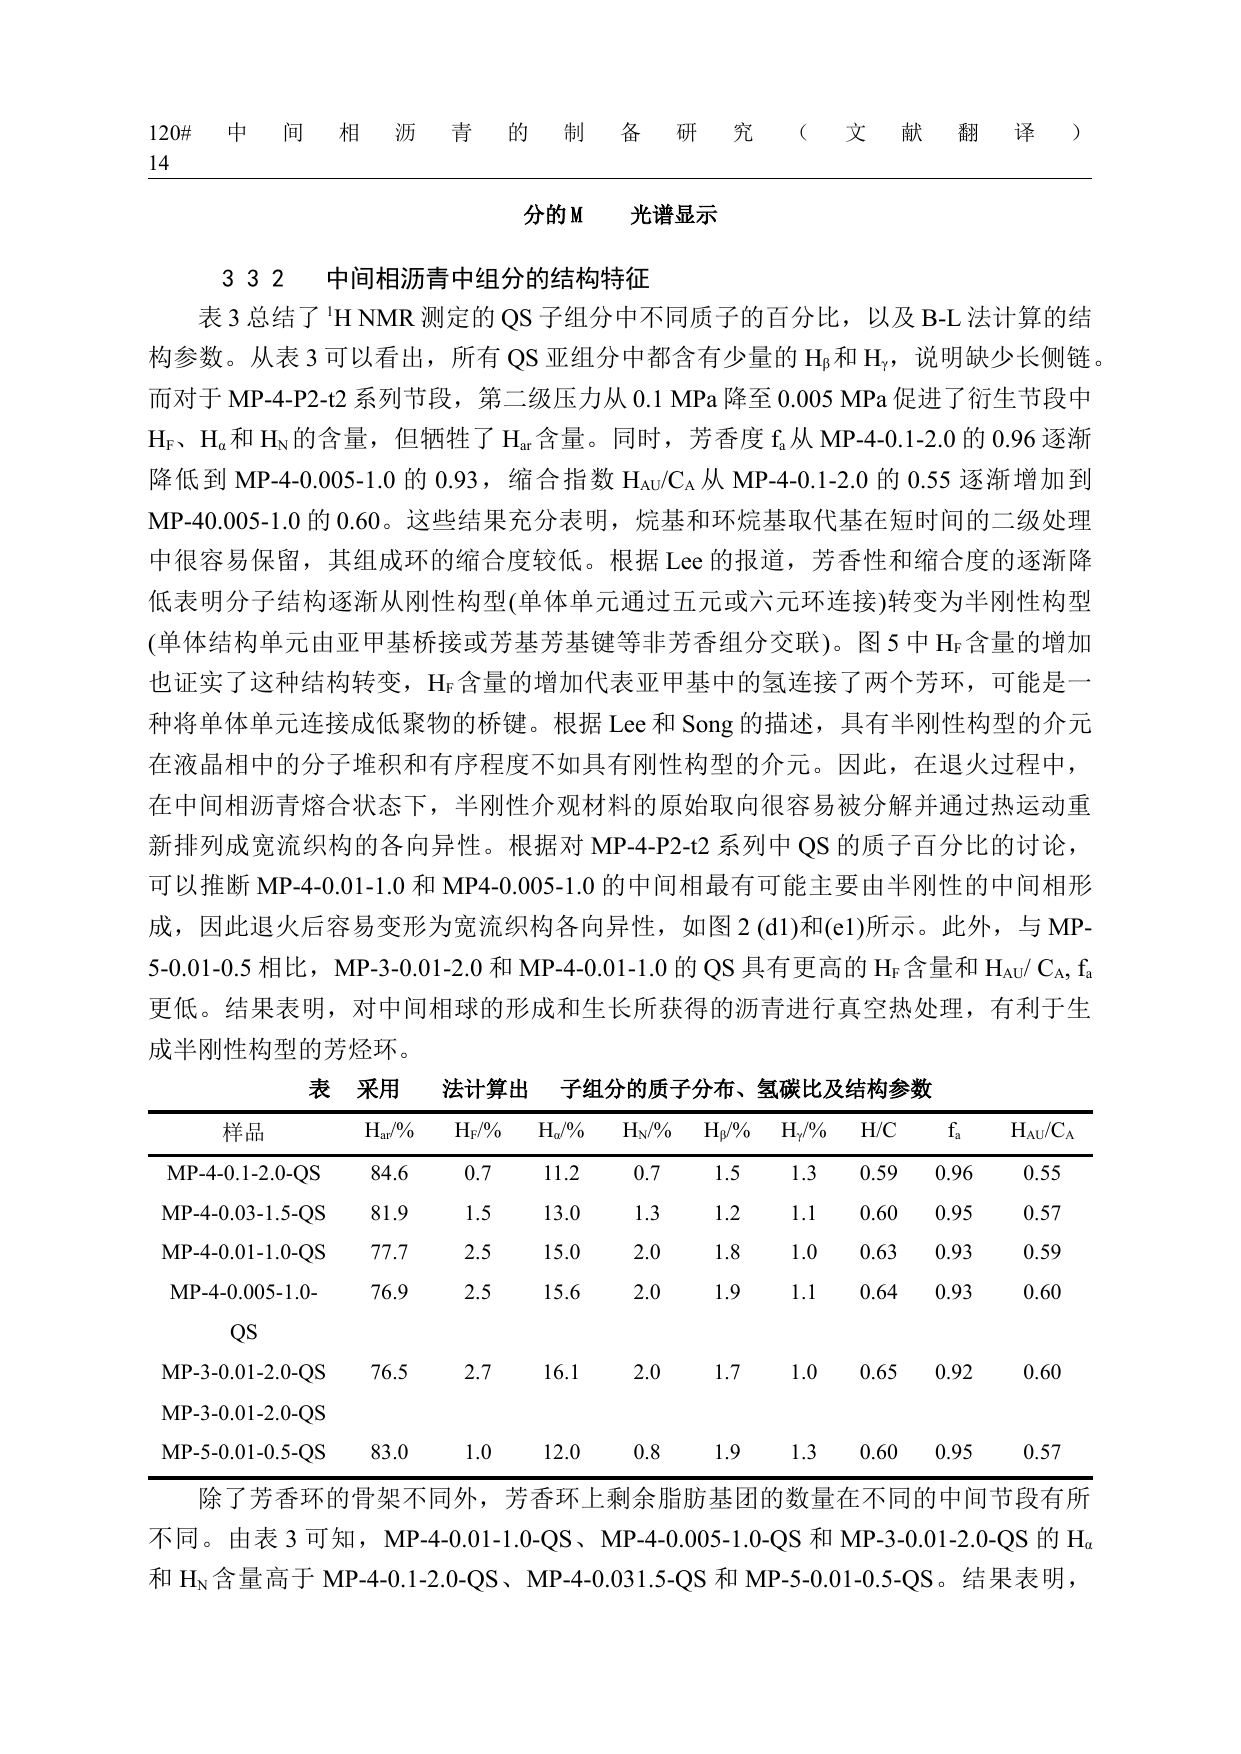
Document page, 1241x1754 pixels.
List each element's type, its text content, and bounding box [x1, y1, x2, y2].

table_cell 0.57 [992, 1196, 1092, 1236]
table_cell 76.9 [340, 1276, 439, 1356]
table_cell 1.3 [766, 1436, 842, 1476]
table_cell 1.1 [766, 1196, 842, 1236]
table_cell 15.6 [517, 1276, 606, 1356]
table_cell 0.59 [842, 1157, 916, 1196]
table_cell 15.0 [517, 1236, 606, 1276]
table_cell MP-4-0.03-1.5-QS [148, 1196, 340, 1236]
text 表3 采用B-L法计算出QS子组分的质子分布、氢碳比及结构参数 [148, 1071, 1092, 1103]
table_cell 1.5 [688, 1157, 766, 1196]
table_cell 84.6 [340, 1157, 439, 1196]
text 中间相沥青中组分的结构特征 [222, 260, 1092, 293]
table_header Har/% [340, 1114, 439, 1154]
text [148, 1480, 1092, 1594]
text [148, 197, 1092, 229]
table_cell 0.7 [439, 1157, 517, 1196]
table_cell 1.1 [766, 1276, 842, 1356]
table_cell 1.9 [688, 1436, 766, 1476]
table_cell 2.0 [606, 1236, 688, 1276]
table_cell 0.92 [916, 1356, 992, 1436]
table_cell 13.0 [517, 1196, 606, 1236]
table_cell 83.0 [340, 1436, 439, 1476]
table_cell 76.5 [340, 1356, 439, 1436]
table_cell 12.0 [517, 1436, 606, 1476]
table_cell 0.60 [842, 1196, 916, 1236]
table_cell 1.0 [766, 1356, 842, 1436]
table_cell MP-4-0.01-1.0-QS [148, 1236, 340, 1276]
table_header HF/% [439, 1114, 517, 1154]
table_header fa [916, 1114, 992, 1154]
table_cell 1.7 [688, 1356, 766, 1436]
table_header 样品 [148, 1114, 340, 1154]
table_cell 2.0 [606, 1276, 688, 1356]
table_cell 0.95 [916, 1436, 992, 1476]
table_cell 0.93 [916, 1276, 992, 1356]
table_cell MP-4-0.1-2.0-QS [148, 1157, 340, 1196]
table_cell 1.3 [606, 1196, 688, 1236]
table_cell MP-5-0.01-0.5-QS [148, 1436, 340, 1476]
table_header HAU/CA [992, 1114, 1092, 1154]
table_cell 1.3 [766, 1157, 842, 1196]
table_cell 2.0 [606, 1356, 688, 1436]
table_cell 81.9 [340, 1196, 439, 1236]
table_cell 2.5 [439, 1236, 517, 1276]
table_cell 0.96 [916, 1157, 992, 1196]
text 表3总结了1H NMR测定的QS子组分中不同质子的百分比，以及B-L法计算的结构参数。从表3可以看出，所有QS亚组分中都含有少量的Hβ和Hγ，说明缺少长侧链。而对于MP-4-P2-t2系列节段，第二级压力从0.1 MPa降至0.005 MPa促进了衍生节段中HF、Hα和HN的含量，但牺牲了Har含量。同时，芳香度fa从MP-4-0.1-2.0的0.96逐渐降低到MP-4-0.005-1.0的0.93，缩合指数HAU/CA从MP-4-0.1-2.0的0.55逐渐增加到MP-40.005-1.0的0.60。这些结果充分表明，烷基和环烷基取代基在短时间的二级处理中很容易保留，其组成环的缩合度较低。根据Lee的报道，芳香性和缩合度的逐渐降低表明分子结构逐渐从刚性构型(单体单元通过五元或六元环连接)转变为半刚性构型(单体结构单元由亚甲基桥接或芳基芳基键等非芳香组分交联)。图5中HF含量的增加也证实了这种结构转变，HF含量的增加代表亚甲基中的氢连接了两个芳环，可能是一种将单体单元连接成低聚物的桥键。根据Lee和Song的描述，具有半刚性构型的介元在液晶相中的分子堆积和有序程度不如具有刚性构型的介元。因此，在退火过程中，在中间相沥青熔合状态下，半刚性介观材料的原始取向很容易被分解并通过热运动重新排列成宽流织构的各向异性。根据对MP-4-P2-t2系列中QS的质子百分比的讨论，可以推断MP-4-0.01-1.0和MP4-0.005-1.0的中间相最有可能主要由半刚性的中间相形成，因此退火后容易变形为宽流织构各向异性，如图2 (d1)和(e1)所示。此外，与MP-5-0.01-0.5相比，MP-3-0.01-2.0和MP-4-0.01-1.0的QS具有更高的HF含量和HAU/ CA, fa更低。结果表明，对中间相球的形成和生长所获得的沥青进行真空热处理，有利于生成半刚性构型的芳烃环。 [148, 300, 1092, 1064]
table_cell 77.7 [340, 1236, 439, 1276]
table_header Hα/% [517, 1114, 606, 1154]
table_header Hβ/% [688, 1114, 766, 1154]
table_cell 0.60 [992, 1356, 1092, 1436]
table_cell 0.8 [606, 1436, 688, 1476]
table_cell 1.8 [688, 1236, 766, 1276]
table_cell 0.95 [916, 1196, 992, 1236]
table_cell 0.93 [916, 1236, 992, 1276]
table_cell 0.60 [842, 1436, 916, 1476]
table_cell 2.7 [439, 1356, 517, 1436]
table_cell 0.7 [606, 1157, 688, 1196]
table_cell 16.1 [517, 1356, 606, 1436]
table_cell 0.60 [992, 1276, 1092, 1356]
table_header H/C [842, 1114, 916, 1154]
table_cell 1.0 [766, 1236, 842, 1276]
table_cell MP-3-0.01-2.0-QS MP-3-0.01-2.0-QS [148, 1356, 340, 1436]
table_cell MP-4-0.005-1.0-QS [148, 1276, 340, 1356]
table_cell 1.0 [439, 1436, 517, 1476]
table_cell 0.59 [992, 1236, 1092, 1276]
table_cell 2.5 [439, 1276, 517, 1356]
table_cell 0.55 [992, 1157, 1092, 1196]
table_cell 0.65 [842, 1356, 916, 1436]
table_header Hγ/% [766, 1114, 842, 1154]
table_cell 0.57 [992, 1436, 1092, 1476]
table_cell 1.5 [439, 1196, 517, 1236]
table_cell 1.2 [688, 1196, 766, 1236]
table_cell 1.9 [688, 1276, 766, 1356]
table_cell 0.63 [842, 1236, 916, 1276]
table_cell 0.64 [842, 1276, 916, 1356]
table_header HN/% [606, 1114, 688, 1154]
table_cell 11.2 [517, 1157, 606, 1196]
